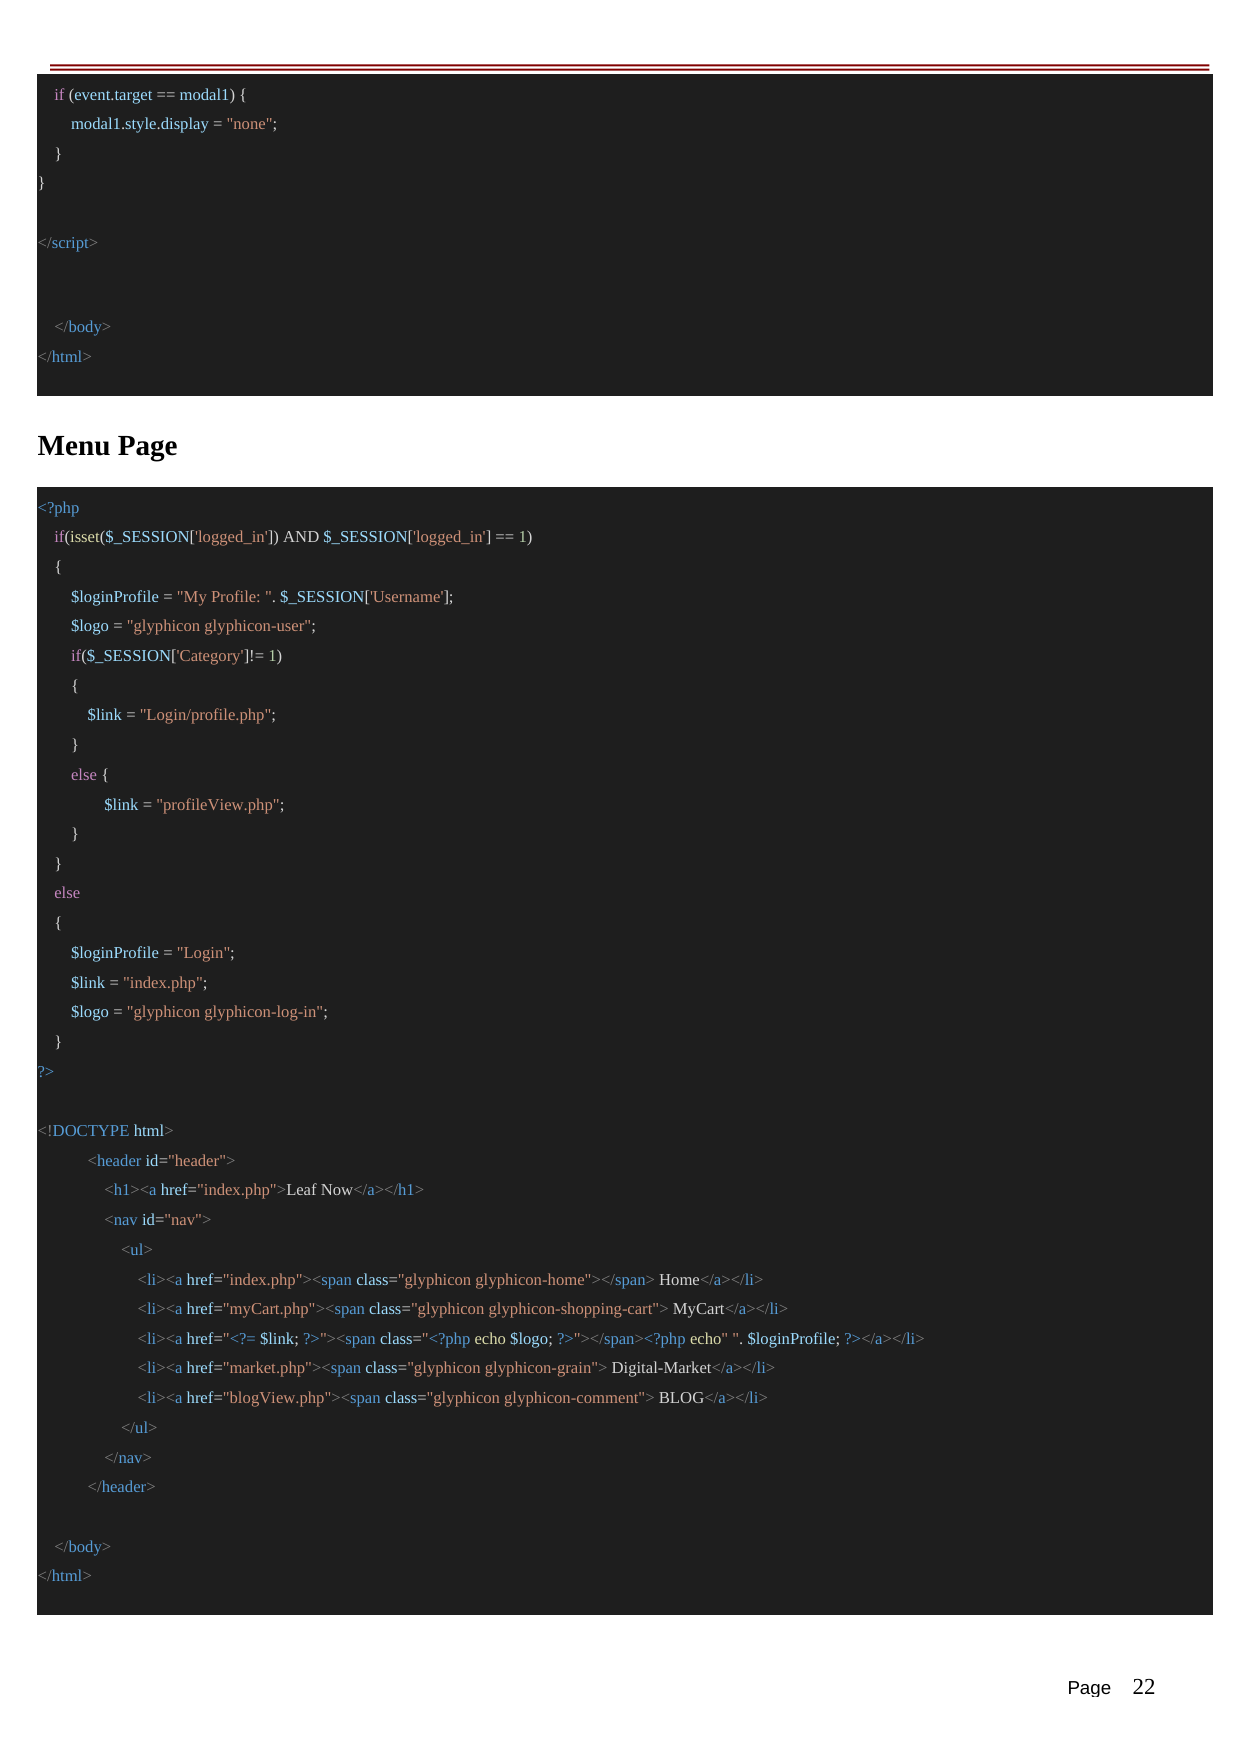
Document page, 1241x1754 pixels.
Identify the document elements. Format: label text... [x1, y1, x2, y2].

text else { [37, 754, 1213, 784]
text <nav id="nav"> [37, 1199, 1213, 1229]
text </body> [37, 1526, 1213, 1556]
text </body> [37, 307, 1213, 336]
text $link = "profileView.php"; [37, 784, 1213, 813]
text if(isset($_SESSION['logged_in']) AND $_SESSION['logged_in'] == 1) [37, 517, 1213, 546]
text </ul> [37, 1407, 1213, 1437]
text </script> [37, 222, 1213, 252]
text </html> [37, 1556, 1213, 1585]
text $link = "index.php"; [37, 962, 1213, 992]
text <?php [37, 487, 1213, 517]
text <header id="header"> [37, 1140, 1213, 1170]
text </nav> [37, 1437, 1213, 1467]
text { [37, 546, 1213, 576]
text <ul> [37, 1229, 1213, 1259]
text <li><a href="index.php"><span class="glyphicon glyphicon-home"></span> Home</a></li> [37, 1259, 1213, 1288]
text Menu Page [37, 428, 1213, 461]
text } [37, 163, 1213, 192]
text $logo = "glyphicon glyphicon-user"; [37, 606, 1213, 635]
text <li><a href="blogView.php"><span class="glyphicon glyphicon-comment"> BLOG</a></li> [37, 1377, 1213, 1407]
text else [37, 873, 1213, 902]
text <!DOCTYPE html> [37, 1110, 1213, 1140]
text <li><a href="myCart.php"><span class="glyphicon glyphicon-shopping-cart"> MyCart</a></li> [37, 1288, 1213, 1318]
text } [37, 1021, 1213, 1051]
text </header> [37, 1467, 1213, 1496]
text <li><a href="<?= $link; ?>"><span class="<?php echo $logo; ?>"></span><?php echo" ". $loginProfile; ?></a></li> [37, 1318, 1213, 1348]
text </html> [37, 336, 1213, 366]
text } [37, 843, 1213, 873]
text } [37, 724, 1213, 754]
text ?> [37, 1051, 1213, 1081]
text { [37, 665, 1213, 695]
text if($_SESSION['Category']!= 1) [37, 635, 1213, 665]
text $logo = "glyphicon glyphicon-log-in"; [37, 992, 1213, 1021]
text modal1.style.display = "none"; [37, 103, 1213, 133]
text } [37, 133, 1213, 163]
text { [37, 902, 1213, 932]
text if (event.target == modal1) { [37, 74, 1213, 103]
text <h1><a href="index.php">Leaf Now</a></h1> [37, 1170, 1213, 1199]
text $loginProfile = "Login"; [37, 932, 1213, 962]
text $loginProfile = "My Profile: ". $_SESSION['Username']; [37, 576, 1213, 606]
text $link = "Login/profile.php"; [37, 695, 1213, 724]
text <li><a href="market.php"><span class="glyphicon glyphicon-grain"> Digital-Market</a></li> [37, 1348, 1213, 1377]
text } [37, 813, 1213, 843]
